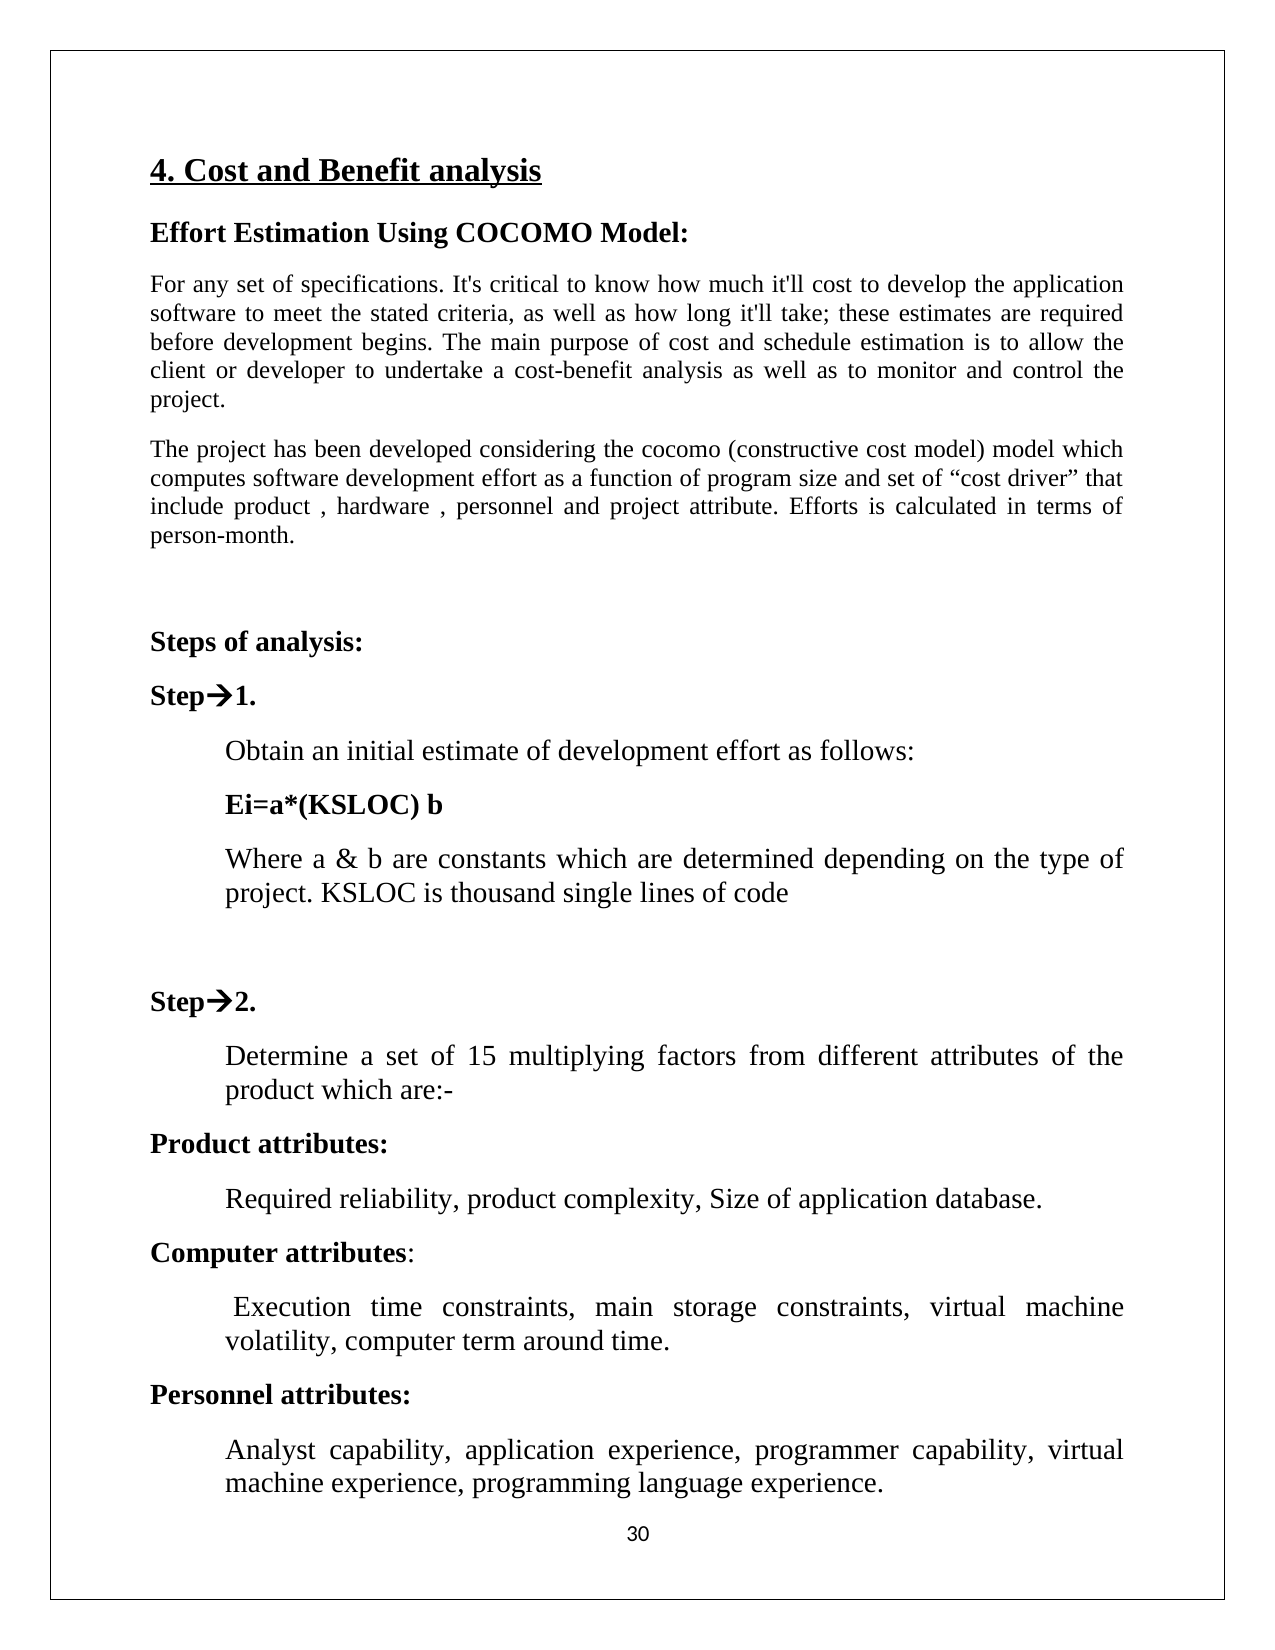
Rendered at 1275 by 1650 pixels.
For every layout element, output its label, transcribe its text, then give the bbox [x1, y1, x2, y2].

text Step1. [150, 678, 1125, 712]
text Steps of analysis: [150, 624, 1125, 658]
text Ei=a*(KSLOC) b [150, 787, 1125, 821]
text Obtain an initial estimate of development effort as follows: [150, 733, 1125, 766]
text Personnel attributes: [150, 1377, 1125, 1411]
text The project has been developed considering the cocomo (constructive cost model) model which computes software development effort as a function of program size and set of “cost driver” that include product , hardware , personnel and project attribute. Efforts is calculated in terms of person-month. [150, 434, 1125, 549]
text Computer attributes: [150, 1235, 1125, 1269]
text 4. Cost and Benefit analysis [150, 150, 1125, 188]
text For any set of specifications. It's critical to know how much it'll cost to develop the application software to meet the stated criteria, as well as how long it'll take; these estimates are required before development begins. The main purpose of cost and schedule estimation is to allow the client or developer to undertake a cost-benefit analysis as well as to monitor and control the project. [150, 269, 1125, 413]
text Product attributes: [150, 1126, 1125, 1160]
text Effort Estimation Using COCOMO Model: [150, 215, 1125, 248]
text Execution time constraints, main storage constraints, virtual machine volatility, computer term around time. [225, 1289, 1125, 1357]
text Where a & b are constants which are determined depending on the type of project. KSLOC is thousand single lines of code [225, 842, 1125, 909]
text Determine a set of 15 multiplying factors from different attributes of the product which are:- [225, 1038, 1125, 1106]
text Analyst capability, application experience, programmer capability, virtual machine experience, programming language experience. [225, 1432, 1125, 1499]
text Required reliability, product complexity, Size of application database. [150, 1181, 1125, 1214]
text Step2. [150, 984, 1125, 1018]
